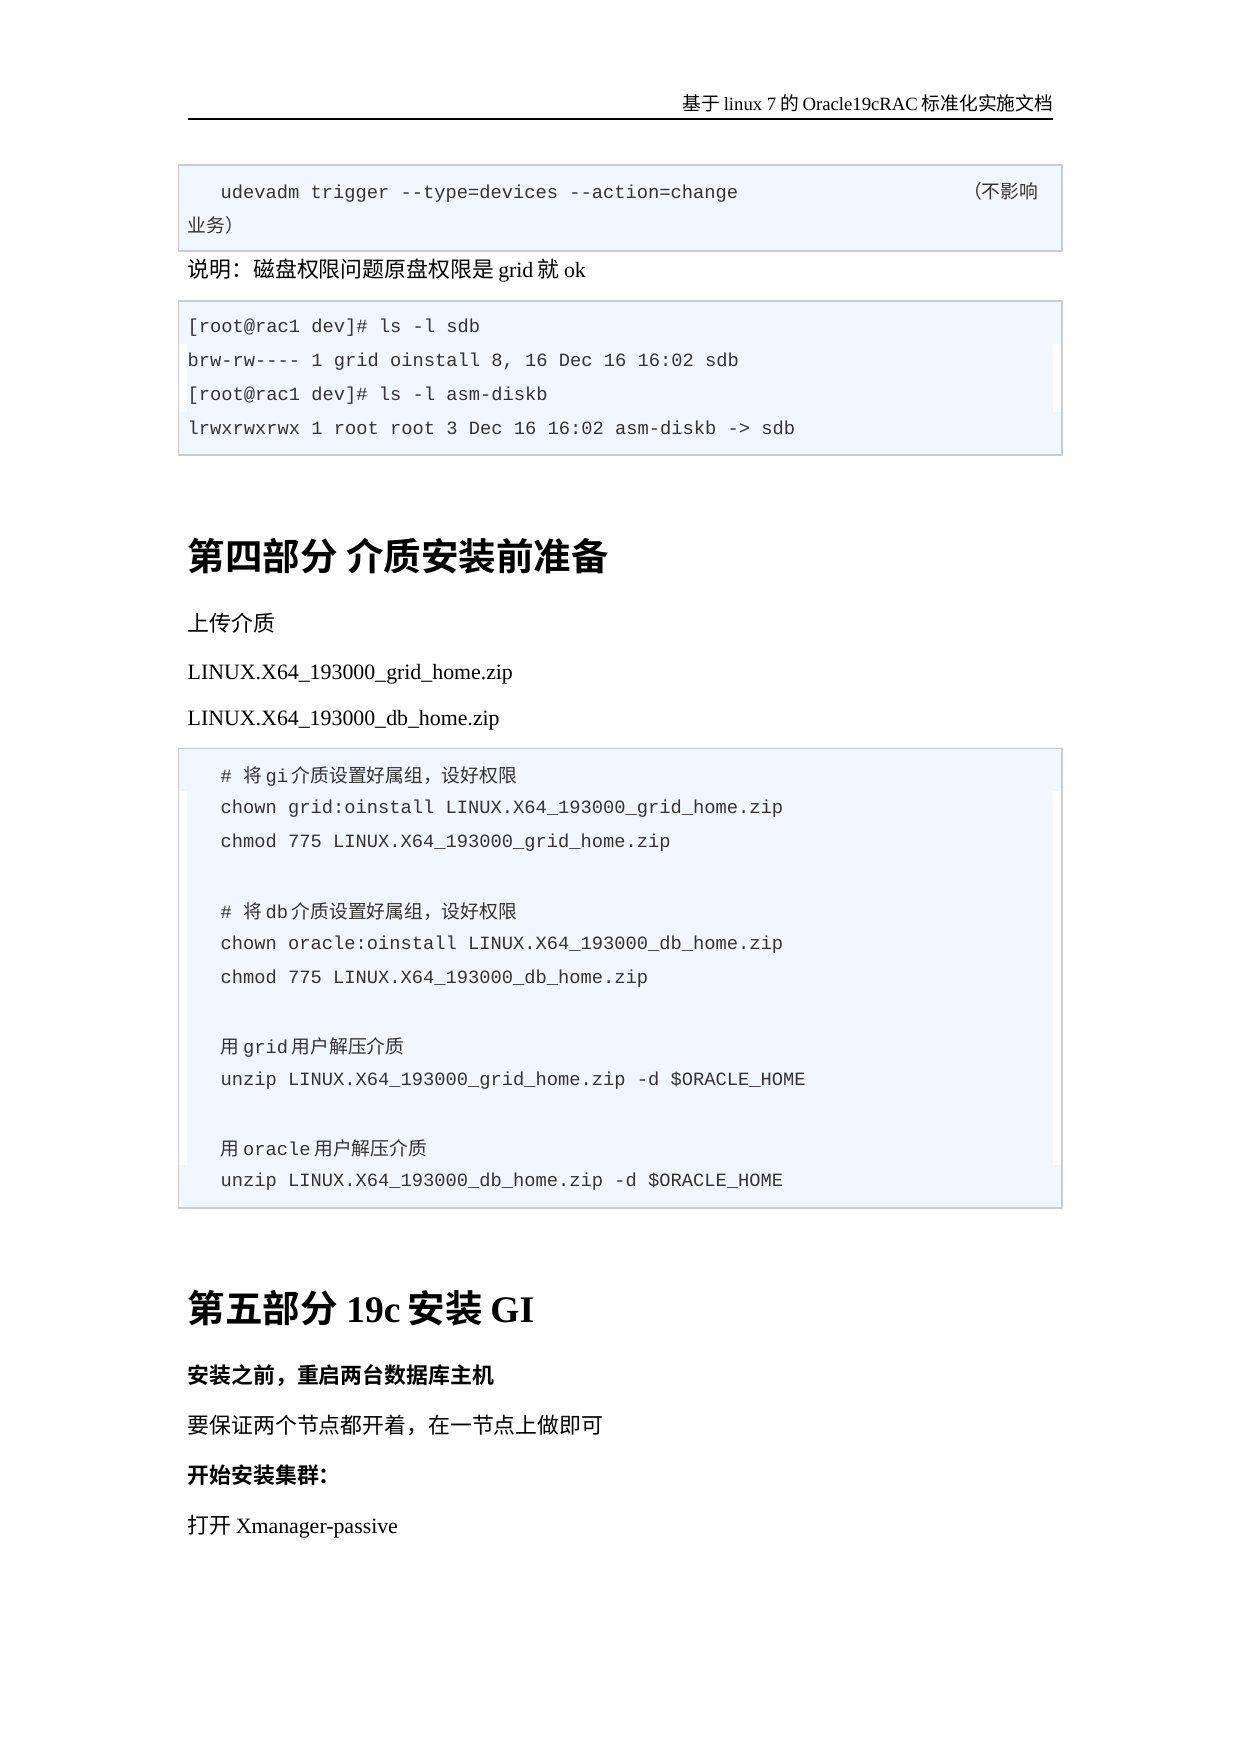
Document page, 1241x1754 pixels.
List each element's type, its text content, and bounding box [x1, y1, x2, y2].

text lrwxrwxrwx 1 root root 3 Dec 16 16:02 asm-diskb -> sdb [179, 402, 1061, 454]
text [root@rac1 dev]# ls -l sdb [179, 302, 1061, 344]
text LINUX.X64_193000_grid_home.zip [187, 654, 1053, 688]
text 安装之前，重启两台数据库主机 [187, 1357, 1053, 1391]
text chmod 775 LINUX.X64_193000_db_home.zip [187, 961, 1053, 995]
subtitle 第五部分 19c安装GI [187, 1272, 1053, 1340]
text udevadm trigger --type=devices --action=change （不影响业务） [179, 166, 1061, 250]
text 开始安装集群： [187, 1457, 1053, 1491]
text chown grid:oinstall LINUX.X64_193000_grid_home.zip [187, 791, 1053, 825]
text 要保证两个节点都开着，在一节点上做即可 [187, 1407, 1053, 1441]
subtitle 第四部分 介质安装前准备 [187, 519, 1053, 587]
text 用oracle用户解压介质 [187, 1131, 1053, 1155]
text 打开Xmanager-passive [187, 1506, 1053, 1540]
text unzip LINUX.X64_193000_grid_home.zip -d $ORACLE_HOME [187, 1063, 1053, 1097]
text 上传介质 [187, 604, 1053, 638]
text # 将db介质设置好属组，设好权限 [187, 893, 1053, 927]
text [root@rac1 dev]# ls -l asm-diskb [187, 378, 1053, 402]
text LINUX.X64_193000_db_home.zip [187, 701, 1053, 735]
text 用grid用户解压介质 [187, 1029, 1053, 1063]
text chmod 775 LINUX.X64_193000_grid_home.zip [187, 825, 1053, 859]
text brw-rw---- 1 grid oinstall 8, 16 Dec 16 16:02 sdb [187, 344, 1053, 378]
text 说明：磁盘权限问题原盘权限是grid就ok [187, 252, 1053, 286]
text # 将gi介质设置好属组，设好权限 [179, 749, 1061, 791]
text chown oracle:oinstall LINUX.X64_193000_db_home.zip [187, 927, 1053, 961]
text unzip LINUX.X64_193000_db_home.zip -d $ORACLE_HOME [179, 1155, 1061, 1207]
